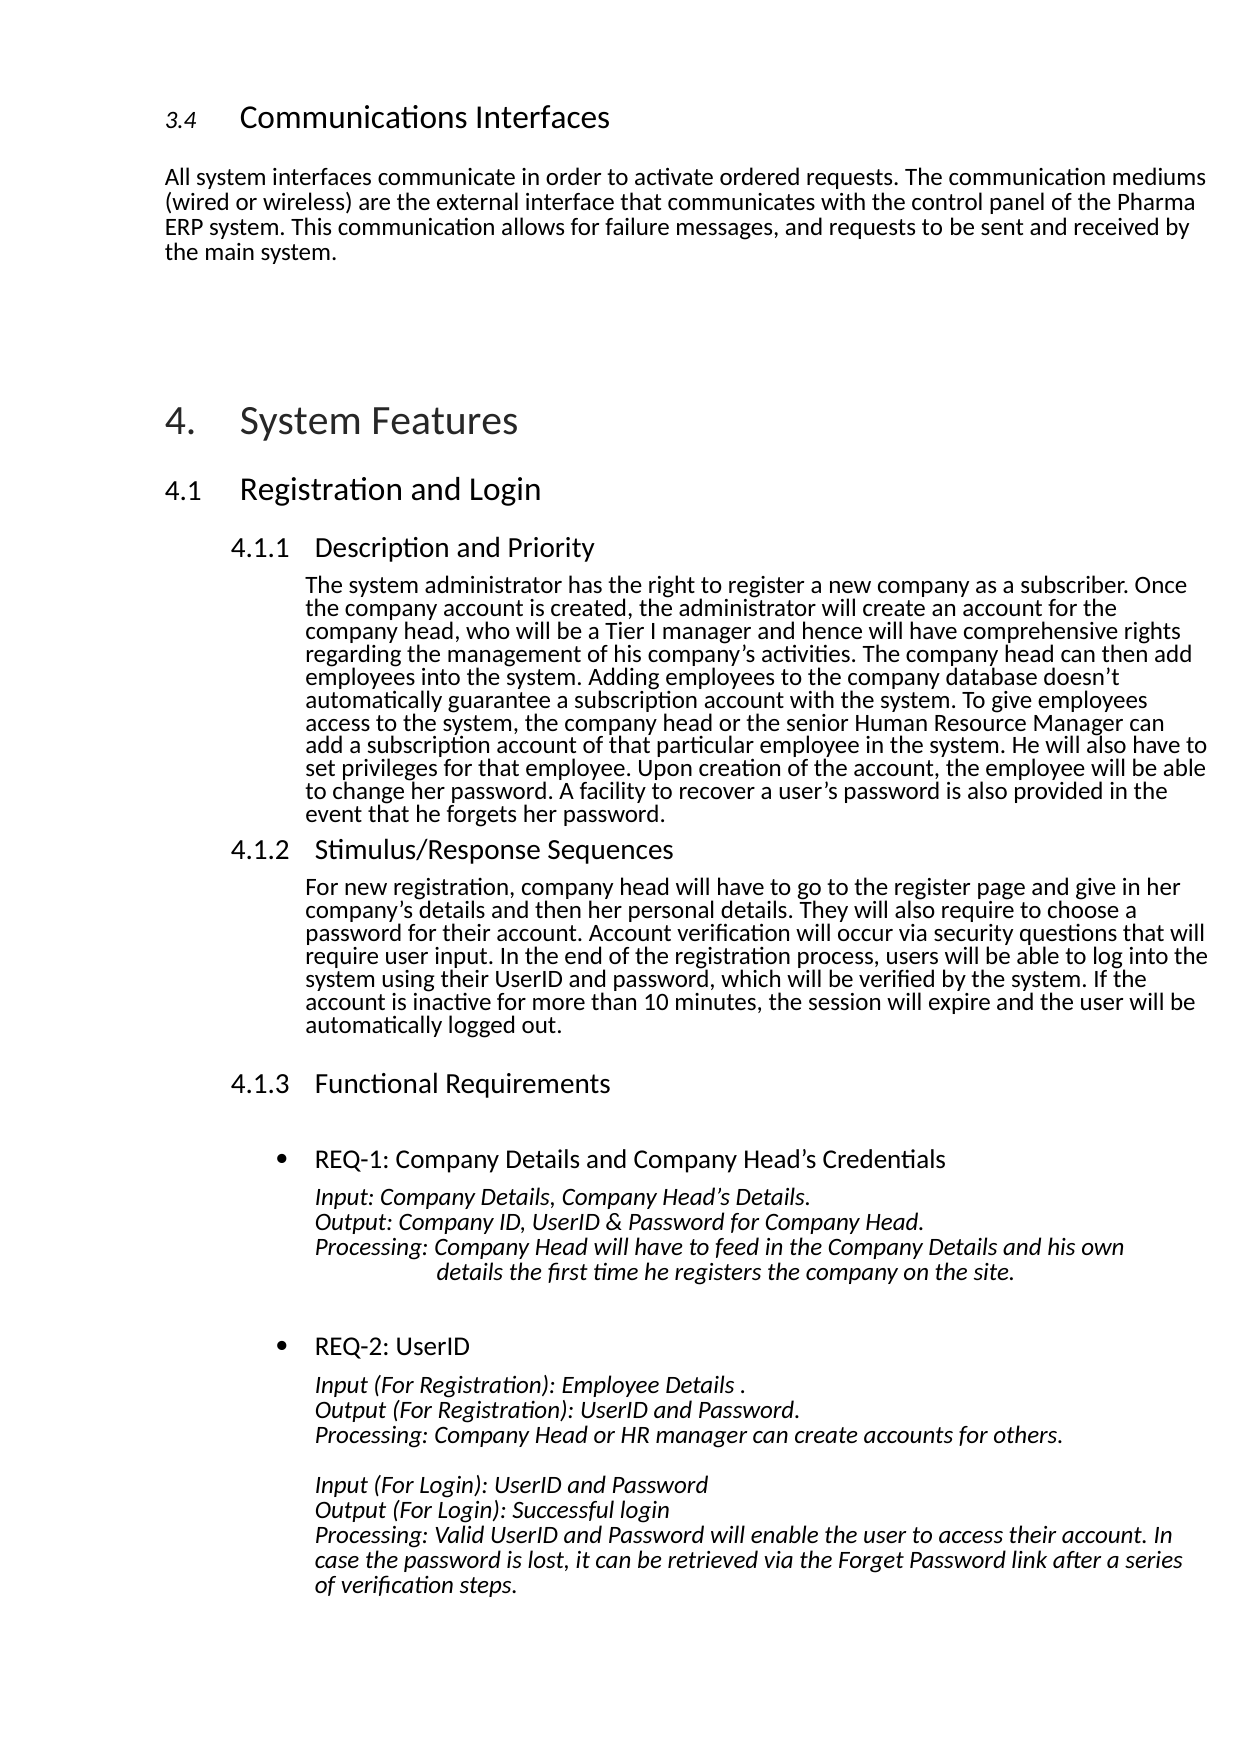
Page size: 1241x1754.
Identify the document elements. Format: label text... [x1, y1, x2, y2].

text Processing: Company Head will have to feed in the Company Details and his own [231, 1236, 1209, 1261]
text For new registration, company head will have to go to the register page and give in her company’s details and then her personal details. They will also require to choose a password for their account. Account verification will occur via security questions that will require user input. In the end of the registration process, users will be able to log into the system using their UserID and password, which will be verified by the system. If the account is inactive for more than 10 minutes, the session will expire and the user will be automatically logged out. [305, 877, 1209, 1038]
text Processing: Company Head or HR manager can create accounts for others. [231, 1423, 1209, 1448]
text Input (For Registration): Employee Details . [231, 1373, 1209, 1398]
text 4.1.1 Description and Priority [231, 538, 1209, 563]
text 4.1.2 Stimulus/Response Sequences [231, 840, 1209, 865]
list REQ-1: Company Details and Company Head’s Credentials [277, 1148, 1209, 1173]
list REQ-2: UserID [277, 1336, 1209, 1361]
text Output (For Registration): UserID and Password. [231, 1398, 1209, 1423]
text Processing: Valid UserID and Password will enable the user to access their account. In case the password is lost, it can be retrieved via the Forget Password link after a series of verification steps. [314, 1523, 1209, 1598]
text The system administrator has the right to register a new company as a subscriber. Once the company account is created, the administrator will create an account for the company head, who will be a Tier I manager and hence will have comprehensive rights [305, 575, 1209, 644]
text Output (For Login): Successful login [231, 1498, 1209, 1523]
text Input (For Login): UserID and Password [231, 1473, 1209, 1498]
subtitle Communications Interfaces [164, 96, 1209, 137]
subtitle System Features [267, 416, 1209, 439]
text Input: Company Details, Company Head’s Details. [314, 1186, 1209, 1211]
text 4.1.3 Functional Requirements [231, 1073, 1209, 1098]
text Output: Company ID, UserID & Password for Company Head. [231, 1211, 1209, 1236]
text All system interfaces communicate in order to activate ordered requests. The communication mediums (wired or wireless) are the external interface that communicates with the control panel of the Pharma ERP system. This communication allows for failure messages, and requests to be sent and received by the main system. [164, 166, 1209, 266]
subtitle System Features [164, 416, 266, 439]
subtitle Registration and Login [164, 468, 1209, 508]
text details the first time he registers the company on the site. [436, 1261, 1209, 1286]
text regarding the management of his company’s activities. The company head can then add employees into the system. Adding employees to the company database doesn’t automatically guarantee a subscription account with the system. To give employees access to the system, the company head or the senior Human Resource Manager can add a subscription account of that particular employee in the system. He will also have to set privileges for that employee. Upon creation of the account, the employee will be able to change her password. A facility to recover a user’s password is also provided in the event that he forgets her password. [305, 644, 1209, 827]
